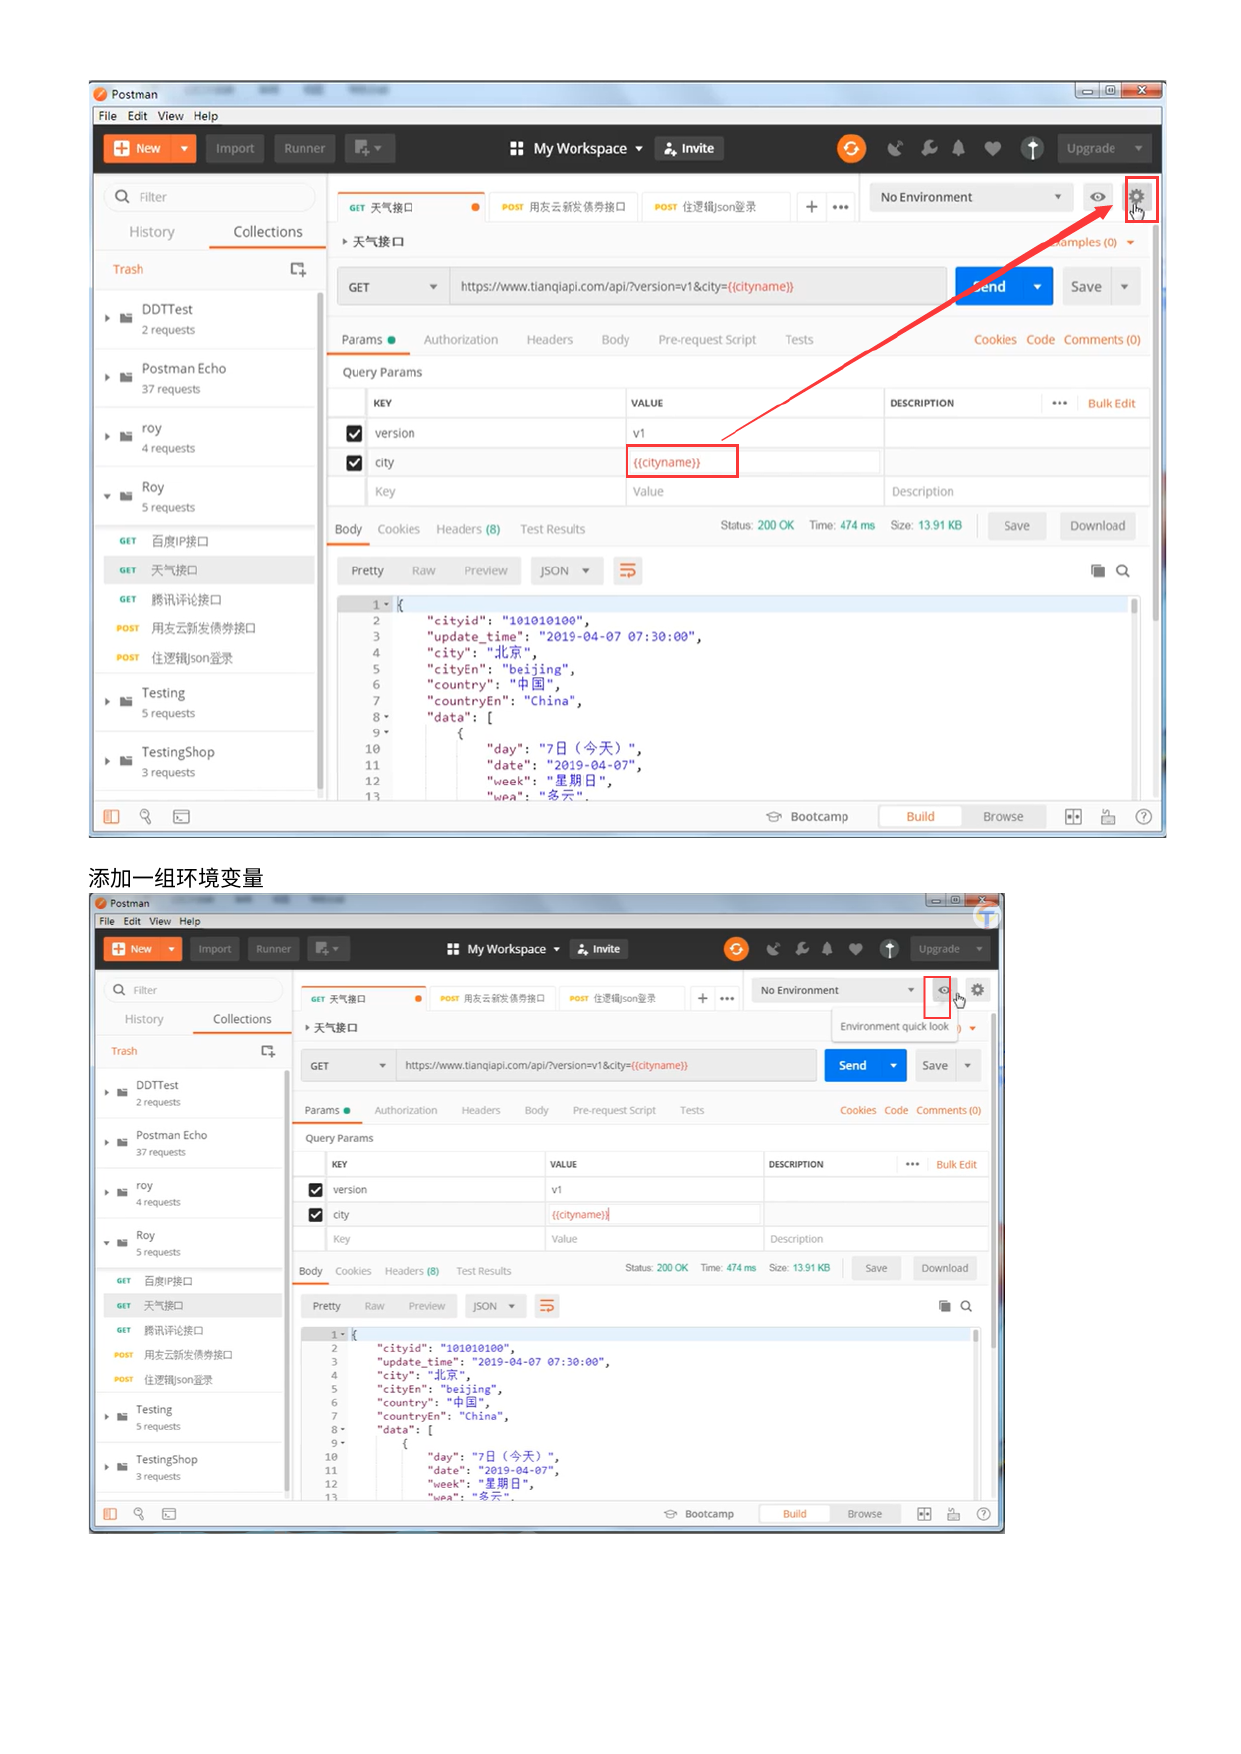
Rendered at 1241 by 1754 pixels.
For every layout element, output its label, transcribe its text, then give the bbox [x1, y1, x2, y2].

text 添加一组环境变量 [89, 861, 1167, 893]
picture [88, 893, 1005, 1534]
picture [88, 80, 1167, 838]
